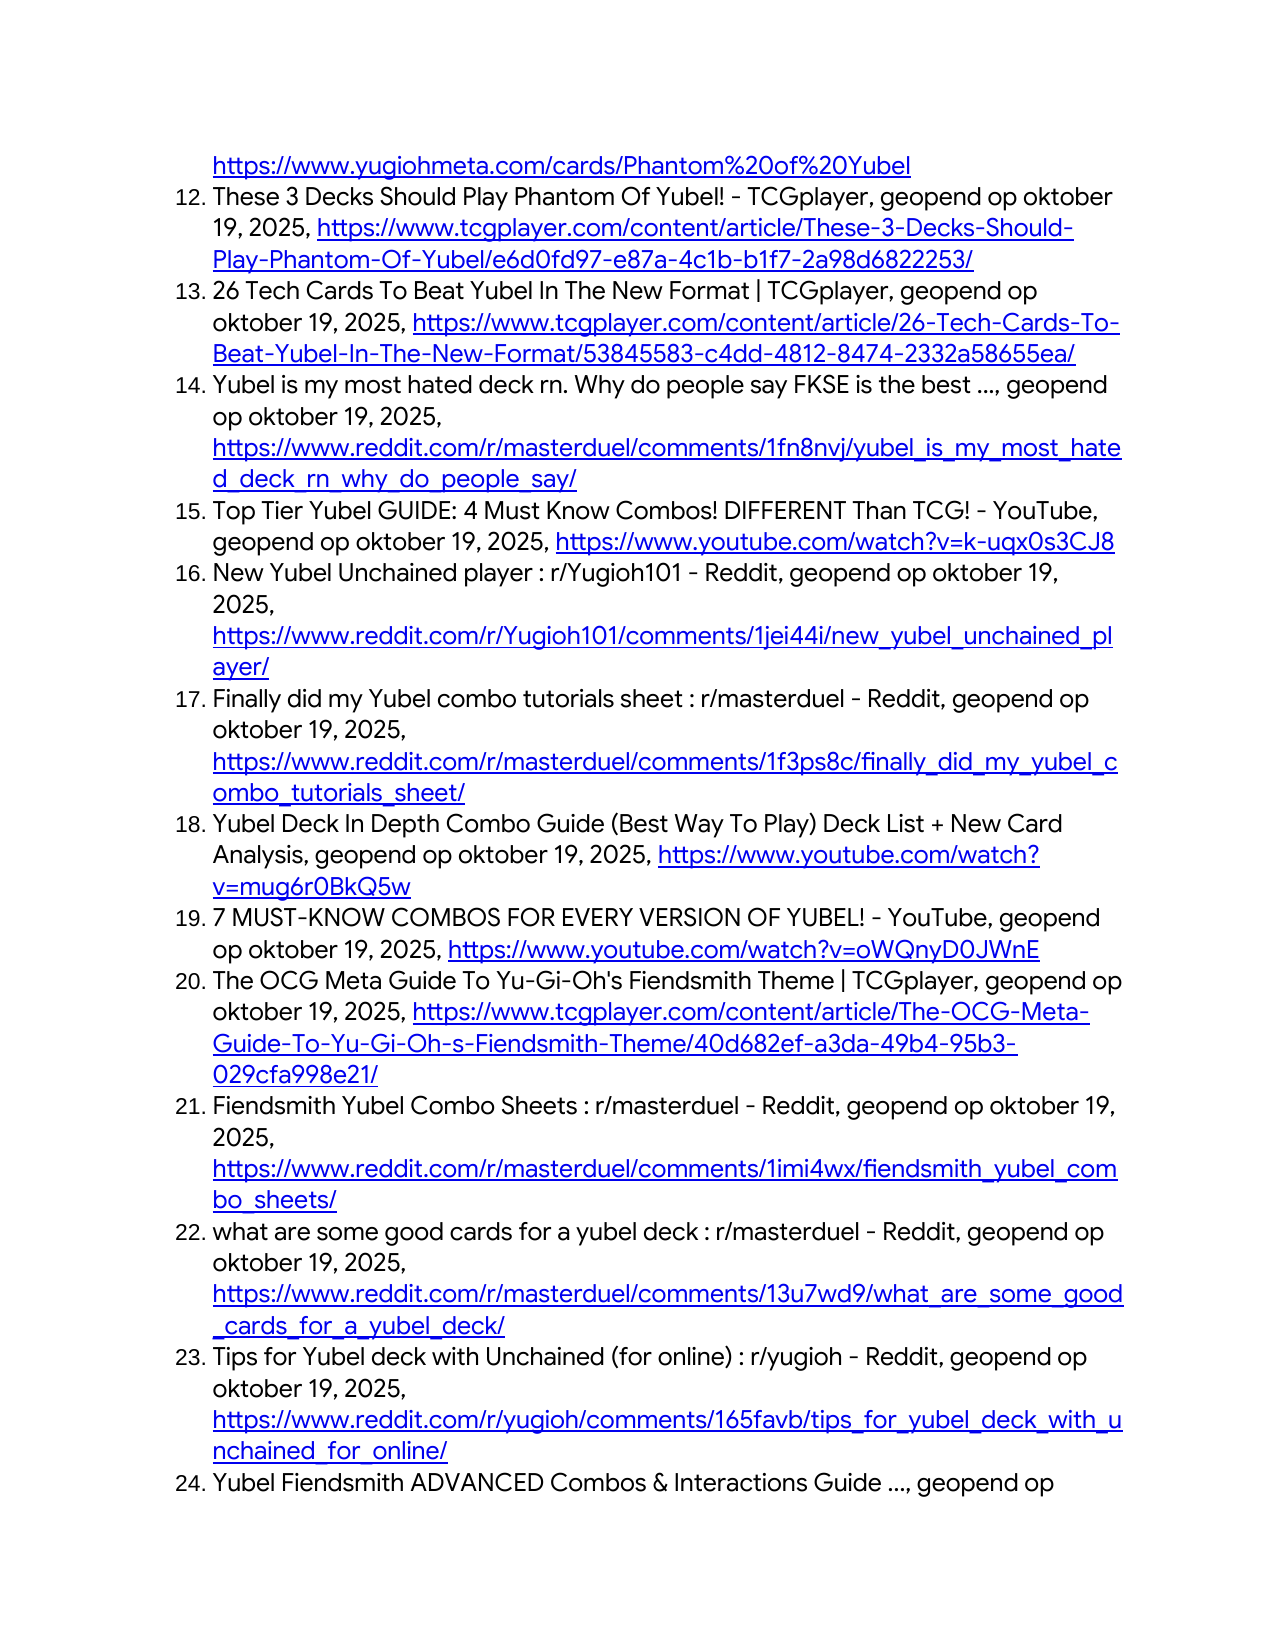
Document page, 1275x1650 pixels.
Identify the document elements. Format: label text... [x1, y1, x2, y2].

list Yubel Deck In Depth Combo Guide (Best Way To Play) Deck List + New Card Analysis, geopend op oktober 19, 2025, https://www.youtube.com/watch?v=mug6r0BkQ5w [175, 808, 1125, 902]
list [175, 1467, 1125, 1498]
list Top Tier Yubel GUIDE: 4 Must Know Combos! DIFFERENT Than TCG! - YouTube, geopend op oktober 19, 2025, https://www.youtube.com/watch?v=k-uqx0s3CJ8 [175, 495, 1125, 558]
list Finally did my Yubel combo tutorials sheet : r/masterduel - Reddit, geopend op oktober 19, 2025, https://www.reddit.com/r/masterduel/comments/1f3ps8c/finally_did_my_yubel_combo_tutorials_sheet/ [175, 683, 1125, 808]
list 26 Tech Cards To Beat Yubel In The New Format | TCGplayer, geopend op oktober 19, 2025, https://www.tcgplayer.com/content/article/26-Tech-Cards-To-Beat-Yubel-In-The-New-Format/53845583-c4dd-4812-8474-2332a58655ea/ [175, 275, 1125, 369]
list 7 MUST-KNOW COMBOS FOR EVERY VERSION OF YUBEL! - YouTube, geopend op oktober 19, 2025, https://www.youtube.com/watch?v=oWQnyD0JWnE [175, 902, 1125, 965]
list Fiendsmith Yubel Combo Sheets : r/masterduel - Reddit, geopend op oktober 19, 2025, https://www.reddit.com/r/masterduel/comments/1imi4wx/fiendsmith_yubel_combo_sheets/ [175, 1091, 1125, 1216]
list Yubel is my most hated deck rn. Why do people say FKSE is the best ..., geopend op oktober 19, 2025, https://www.reddit.com/r/masterduel/comments/1fn8nvj/yubel_is_my_most_hated_deck_rn_why_do_people_say/ [175, 369, 1125, 495]
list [175, 150, 1125, 181]
list These 3 Decks Should Play Phantom Of Yubel! - TCGplayer, geopend op oktober 19, 2025, https://www.tcgplayer.com/content/article/These-3-Decks-Should-Play-Phantom-Of-Yubel/e6d0fd97-e87a-4c1b-b1f7-2a98d6822253/ [175, 181, 1125, 275]
list Tips for Yubel deck with Unchained (for online) : r/yugioh - Reddit, geopend op oktober 19, 2025, https://www.reddit.com/r/yugioh/comments/165favb/tips_for_yubel_deck_with_unchained_for_online/ [175, 1341, 1125, 1467]
list New Yubel Unchained player : r/Yugioh101 - Reddit, geopend op oktober 19, 2025, https://www.reddit.com/r/Yugioh101/comments/1jei44i/new_yubel_unchained_player/ [175, 558, 1125, 683]
list what are some good cards for a yubel deck : r/masterduel - Reddit, geopend op oktober 19, 2025, https://www.reddit.com/r/masterduel/comments/13u7wd9/what_are_some_good_cards_for_a_yubel_deck/ [175, 1216, 1125, 1341]
list The OCG Meta Guide To Yu-Gi-Oh's Fiendsmith Theme | TCGplayer, geopend op oktober 19, 2025, https://www.tcgplayer.com/content/article/The-OCG-Meta-Guide-To-Yu-Gi-Oh-s-Fiendsmith-Theme/40d682ef-a3da-49b4-95b3-029cfa998e21/ [175, 965, 1125, 1091]
